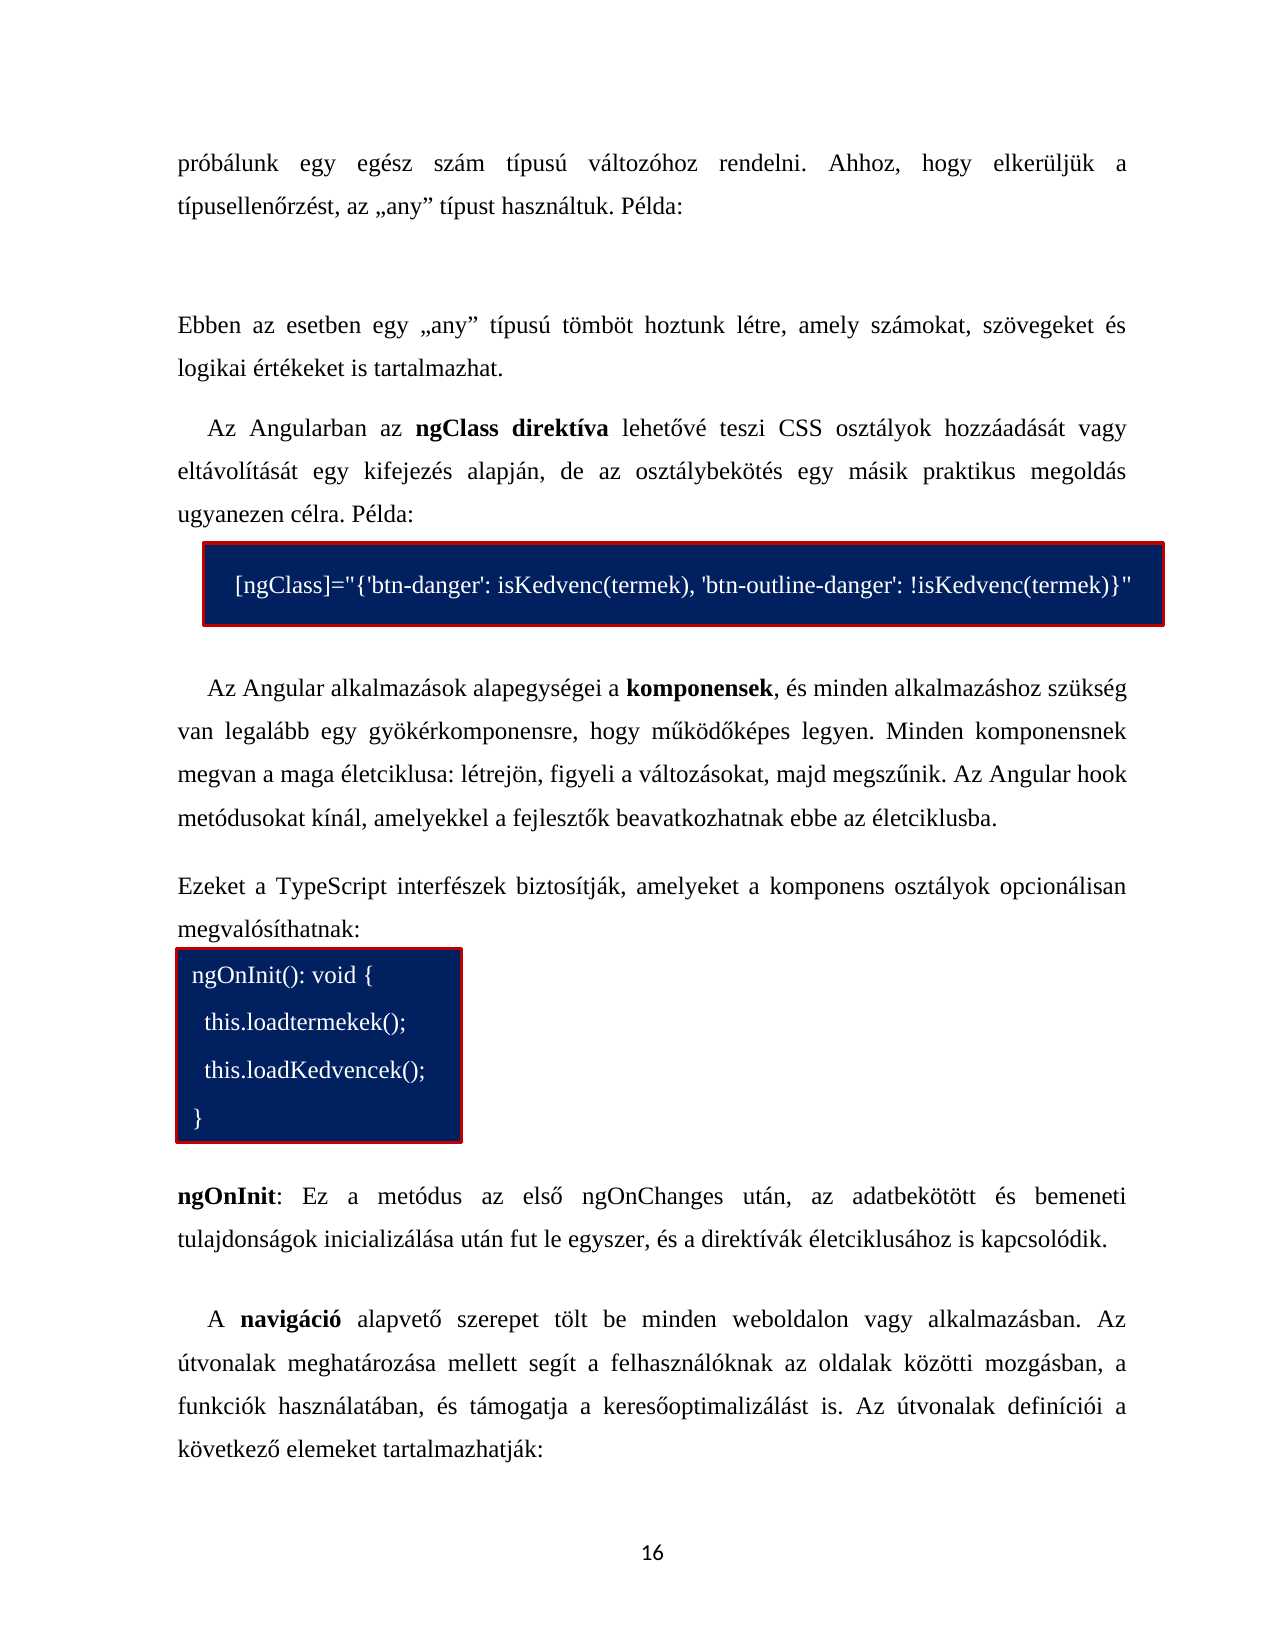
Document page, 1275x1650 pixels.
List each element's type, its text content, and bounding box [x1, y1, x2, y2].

text ngOnInit: Ez a metódus az első ngOnChanges után, az adatbekötött és bemeneti tulajdonságok inicializálása után fut le egyszer, és a direktívák életciklusához is kapcsolódik. [177, 1181, 1127, 1253]
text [177, 148, 1127, 219]
text A navigáció alapvető szerepet tölt be minden weboldalon vagy alkalmazásban. Az útvonalak meghatározása mellett segít a felhasználóknak az oldalak közötti mozgásban, a funkciók használatában, és támogatja a keresőoptimalizálást is. Az útvonalak definíciói a következő elemeket tartalmazhatják: [177, 1304, 1127, 1463]
text Az Angularban az ngClass direktíva lehetővé teszi CSS osztályok hozzáadását vagy eltávolítását egy kifejezés alapján, de az osztálybekötés egy másik praktikus megoldás ugyanezen célra. Példa: [177, 413, 1127, 528]
text Ebben az esetben egy „any” típusú tömböt hoztunk létre, amely számokat, szövegeket és logikai értékeket is tartalmazhat. [177, 310, 1127, 382]
text Ezeket a TypeScript interfészek biztosítják, amelyeket a komponens osztályok opcionálisan megvalósíthatnak: [177, 871, 1127, 943]
text Az Angular alkalmazások alapegységei a komponensek, és minden alkalmazáshoz szükség van legalább egy gyökérkomponensre, hogy működőképes legyen. Minden komponensnek megvan a maga életciklusa: létrejön, figyeli a változásokat, majd megszűnik. Az Angular hook metódusokat kínál, amelyekkel a fejlesztők beavatkozhatnak ebbe az életciklusba. [177, 673, 1127, 831]
